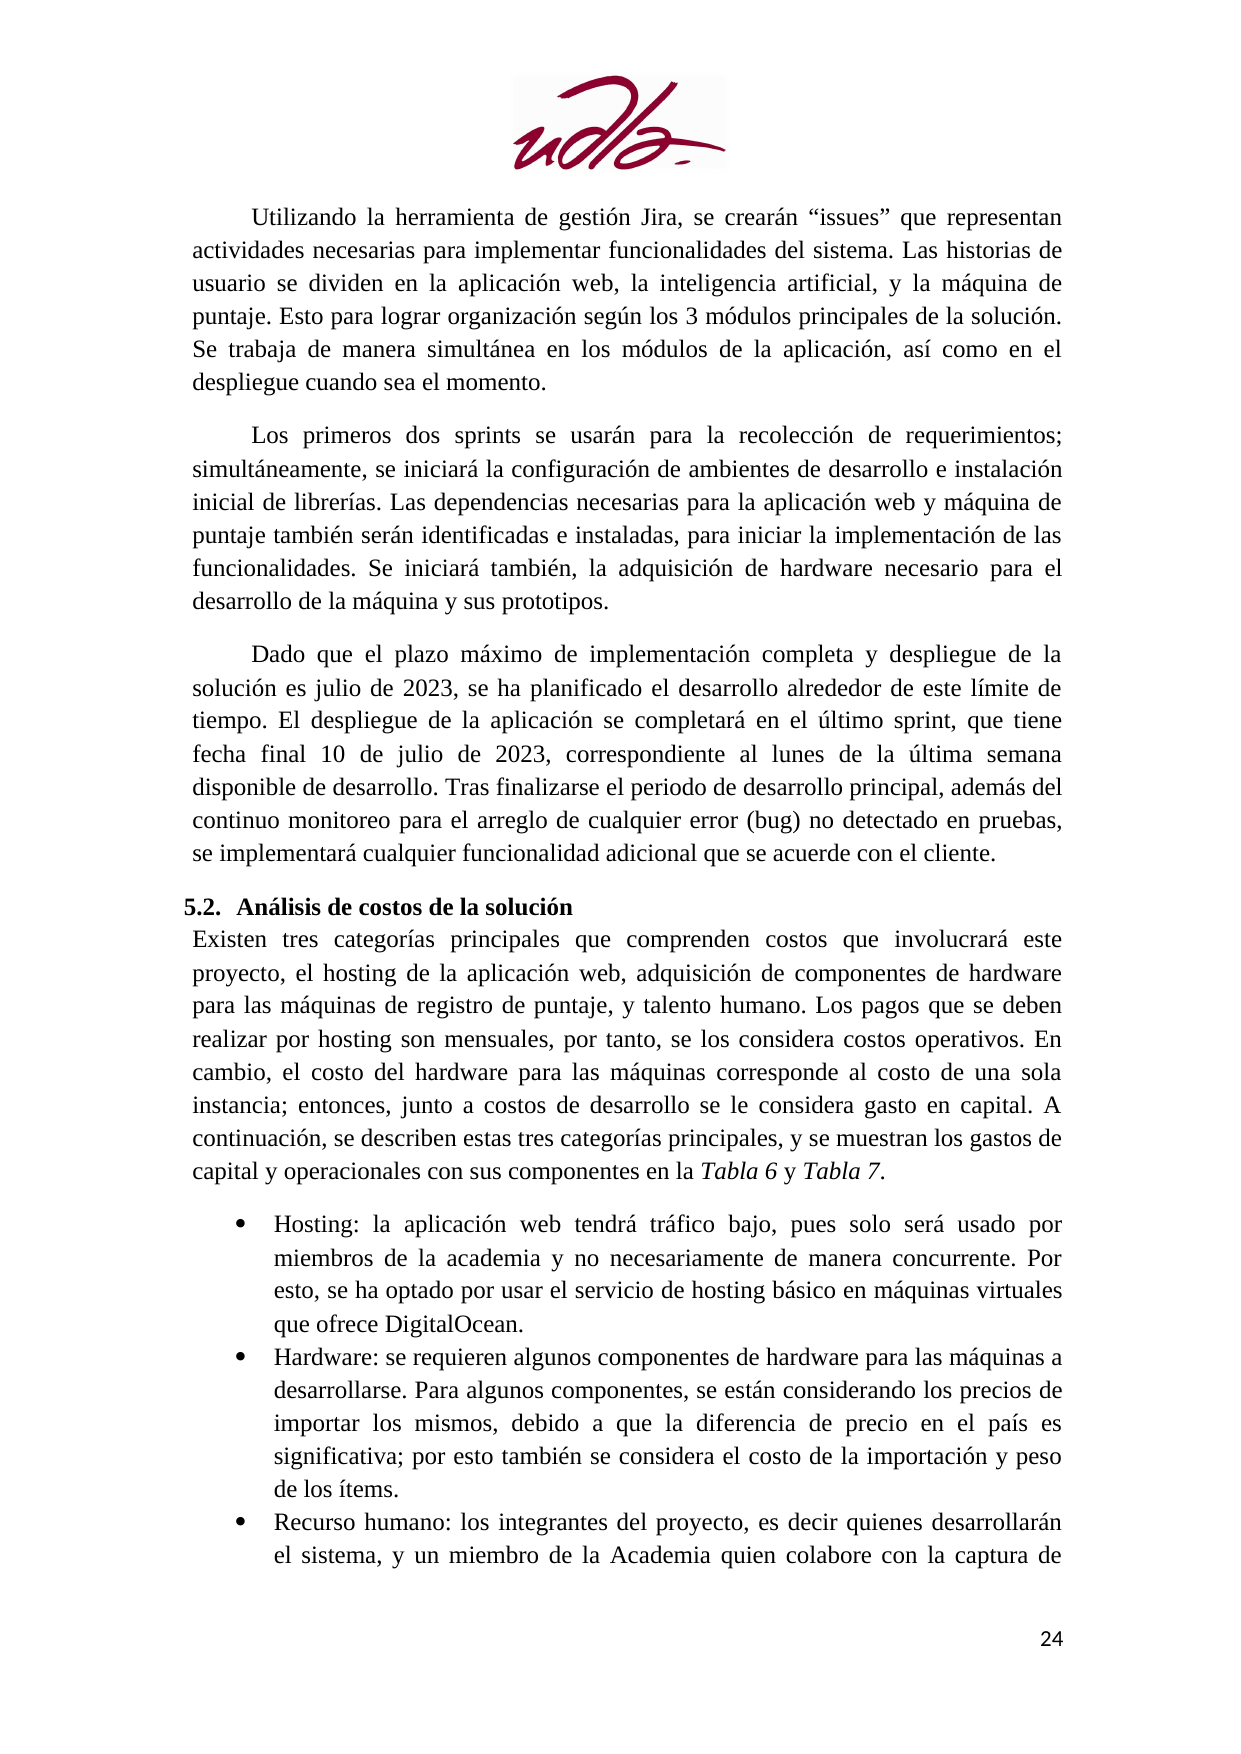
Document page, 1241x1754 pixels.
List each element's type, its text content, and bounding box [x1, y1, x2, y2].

list Hardware: se requieren algunos componentes de hardware para las máquinas a desarrollarse. Para algunos componentes, se están considerando los precios de importar los mismos, debido a que la diferencia de precio en el país es significativa; por esto también se considera el costo de la importación y peso de los ítems. [236, 1342, 1063, 1502]
text Existen tres categorías principales que comprenden costos que involucrará este proyecto, el hosting de la aplicación web, adquisición de componentes de hardware para las máquinas de registro de puntaje, y talento humano. Los pagos que se deben realizar por hosting son mensuales, por tanto, se los considera costos operativos. En cambio, el costo del hardware para las máquinas corresponde al costo de una sola instancia; entonces, junto a costos de desarrollo se le considera gasto en capital. A continuación, se describen estas tres categorías principales, y se muestran los gastos de capital y operacionales con sus componentes en la Tabla 6 y Tabla 7. [192, 924, 1063, 1184]
text Dado que el plazo máximo de implementación completa y despliegue de la solución es julio de 2023, se ha planificado el desarrollo alrededor de este límite de tiempo. El despliegue de la aplicación se completará en el último sprint, que tiene fecha final 10 de julio de 2023, correspondiente al lunes de la última semana disponible de desarrollo. Tras finalizarse el periodo de desarrollo principal, además del continuo monitoreo para el arreglo de cualquier error (bug) no detectado en pruebas, se implementará cualquier funcionalidad adicional que se acuerde con el cliente. [192, 639, 1063, 866]
subtitle Análisis de costos de la solución [184, 892, 1063, 920]
text Utilizando la herramienta de gestión Jira, se crearán “issues” que representan actividades necesarias para implementar funcionalidades del sistema. Las historias de usuario se dividen en la aplicación web, la inteligencia artificial, y la máquina de puntaje. Esto para lograr organización según los 3 módulos principales de la solución. Se trabaja de manera simultánea en los módulos de la aplicación, así como en el despliegue cuando sea el momento. [192, 202, 1063, 396]
list Hosting: la aplicación web tendrá tráfico bajo, pues solo será usado por miembros de la academia y no necesariamente de manera concurrente. Por esto, se ha optado por usar el servicio de hosting básico en máquinas virtuales que ofrece DigitalOcean. [236, 1209, 1063, 1337]
text Los primeros dos sprints se usarán para la recolección de requerimientos; simultáneamente, se iniciará la configuración de ambientes de desarrollo e instalación inicial de librerías. Las dependencias necesarias para la aplicación web y máquina de puntaje también serán identificadas e instaladas, para iniciar la implementación de las funcionalidades. Se iniciará también, la adquisición de hardware necesario para el desarrollo de la máquina y sus prototipos. [192, 421, 1063, 614]
picture [509, 73, 731, 174]
